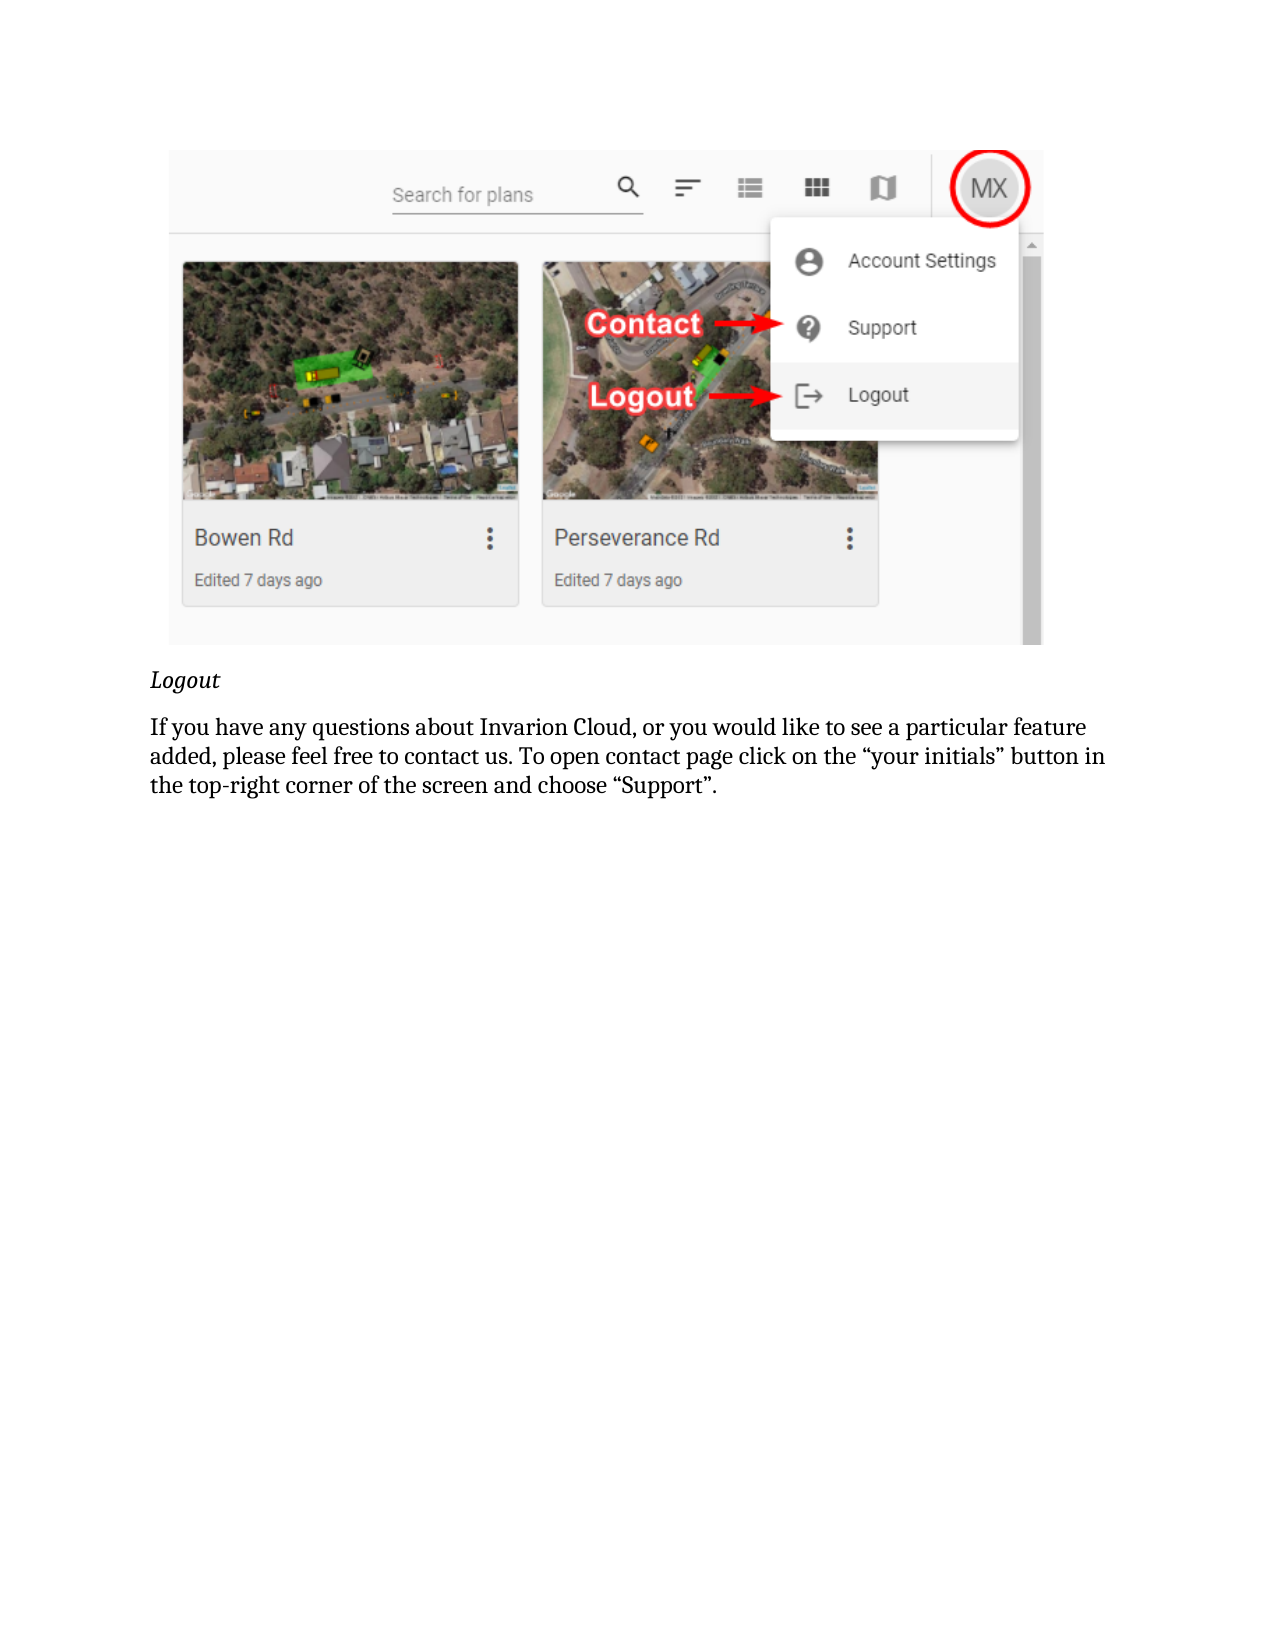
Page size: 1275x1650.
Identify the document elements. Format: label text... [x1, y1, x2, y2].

text If you have any questions about Invarion Cloud, or you would like to see a particular feature added, please feel free to contact us. To open contact page click on the “your initials” button in the top-right corner of the screen and choose “Support”. [150, 713, 1125, 799]
picture [168, 150, 1044, 645]
text Logout [150, 666, 1125, 694]
